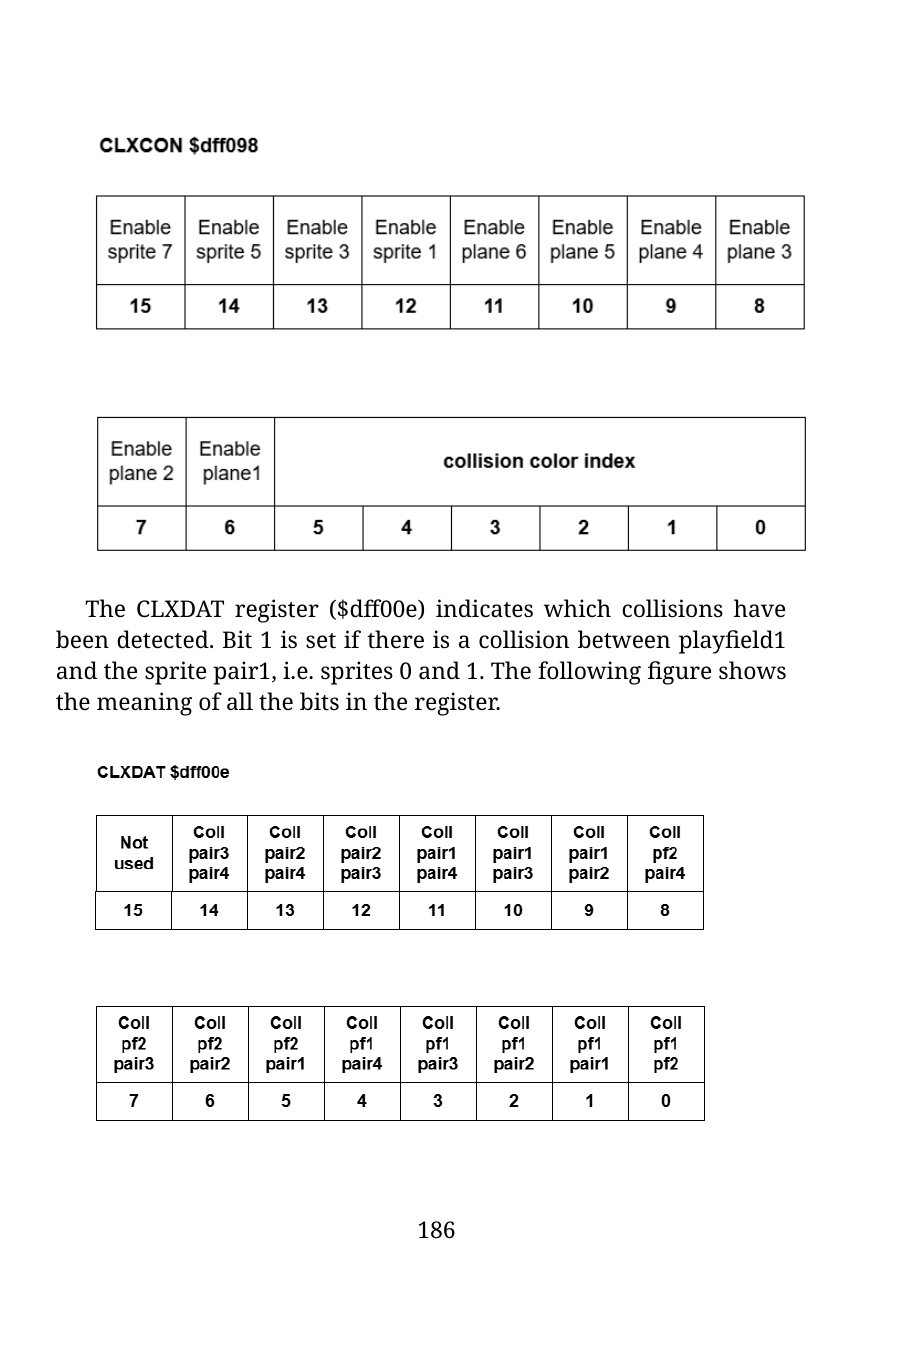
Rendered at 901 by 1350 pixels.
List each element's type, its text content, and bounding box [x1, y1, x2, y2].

picture [85, 748, 714, 1130]
text The CLXDAT register ($dff00e) indicates which collisions have been detected. Bit 1 is set if there is a collision between playfield1 and the sprite pair1, i.e. sprites 0 and 1. The following figure shows the meaning of all the bits in the register. [56, 592, 787, 717]
picture [85, 118, 817, 562]
